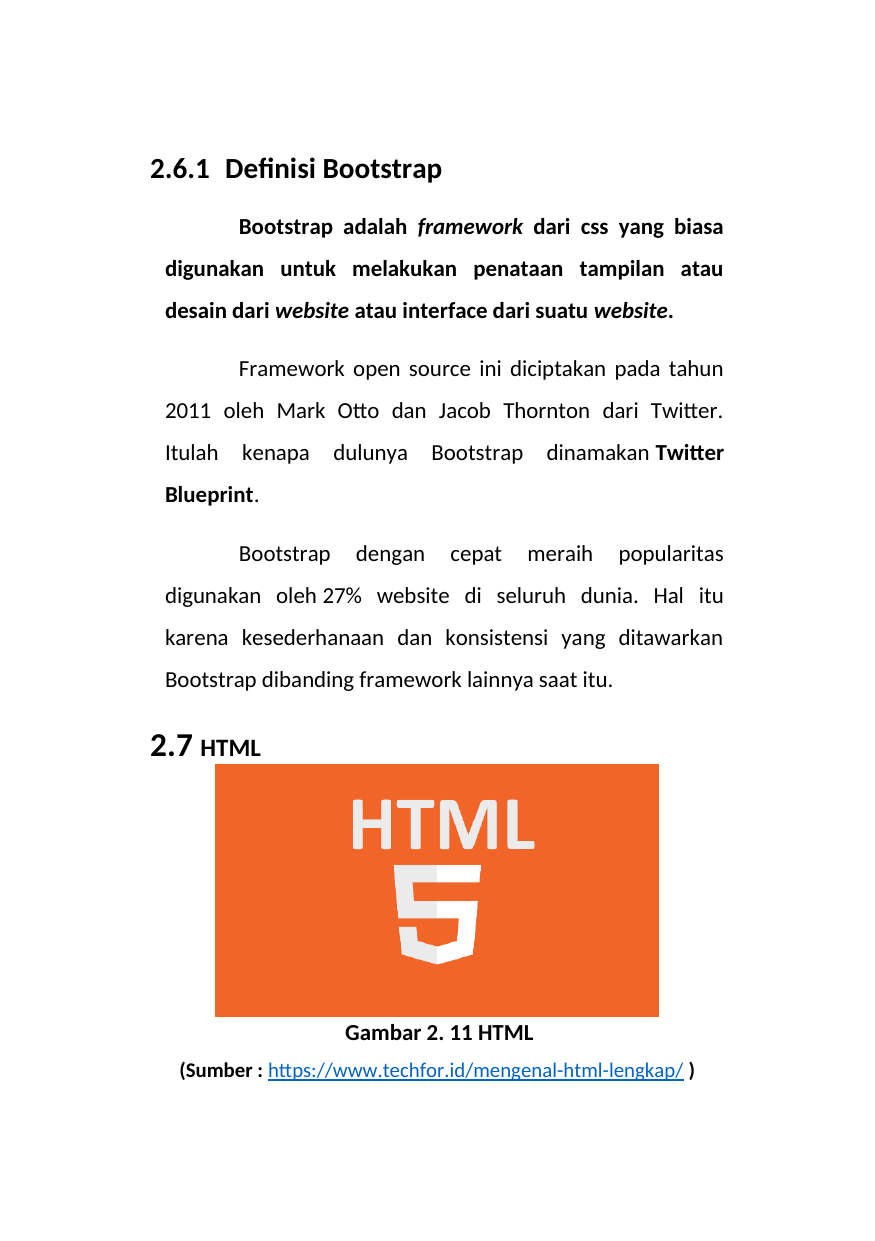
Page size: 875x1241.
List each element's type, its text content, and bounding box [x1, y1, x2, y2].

picture [215, 764, 659, 1017]
text Bootstrap dengan cepat meraih popularitas digunakan oleh 27% website di seluruh dunia. Hal itu karena kesederhanaan dan konsistensi yang ditawarkan Bootstrap dibanding framework lainnya saat itu. [165, 539, 724, 693]
text Framework open source ini diciptakan pada tahun 2011 oleh Mark Otto dan Jacob Thornton dari Twitter. Itulah kenapa dulunya Bootstrap dinamakan Twitter Blueprint. [165, 354, 724, 508]
subtitle 2.6.1 Definisi Bootstrap [150, 150, 724, 186]
subtitle 2.7 HTML [150, 723, 724, 764]
text Bootstrap adalah framework dari css yang biasa digunakan untuk melakukan penataan tampilan atau desain dari website atau interface dari suatu website. [165, 212, 724, 324]
